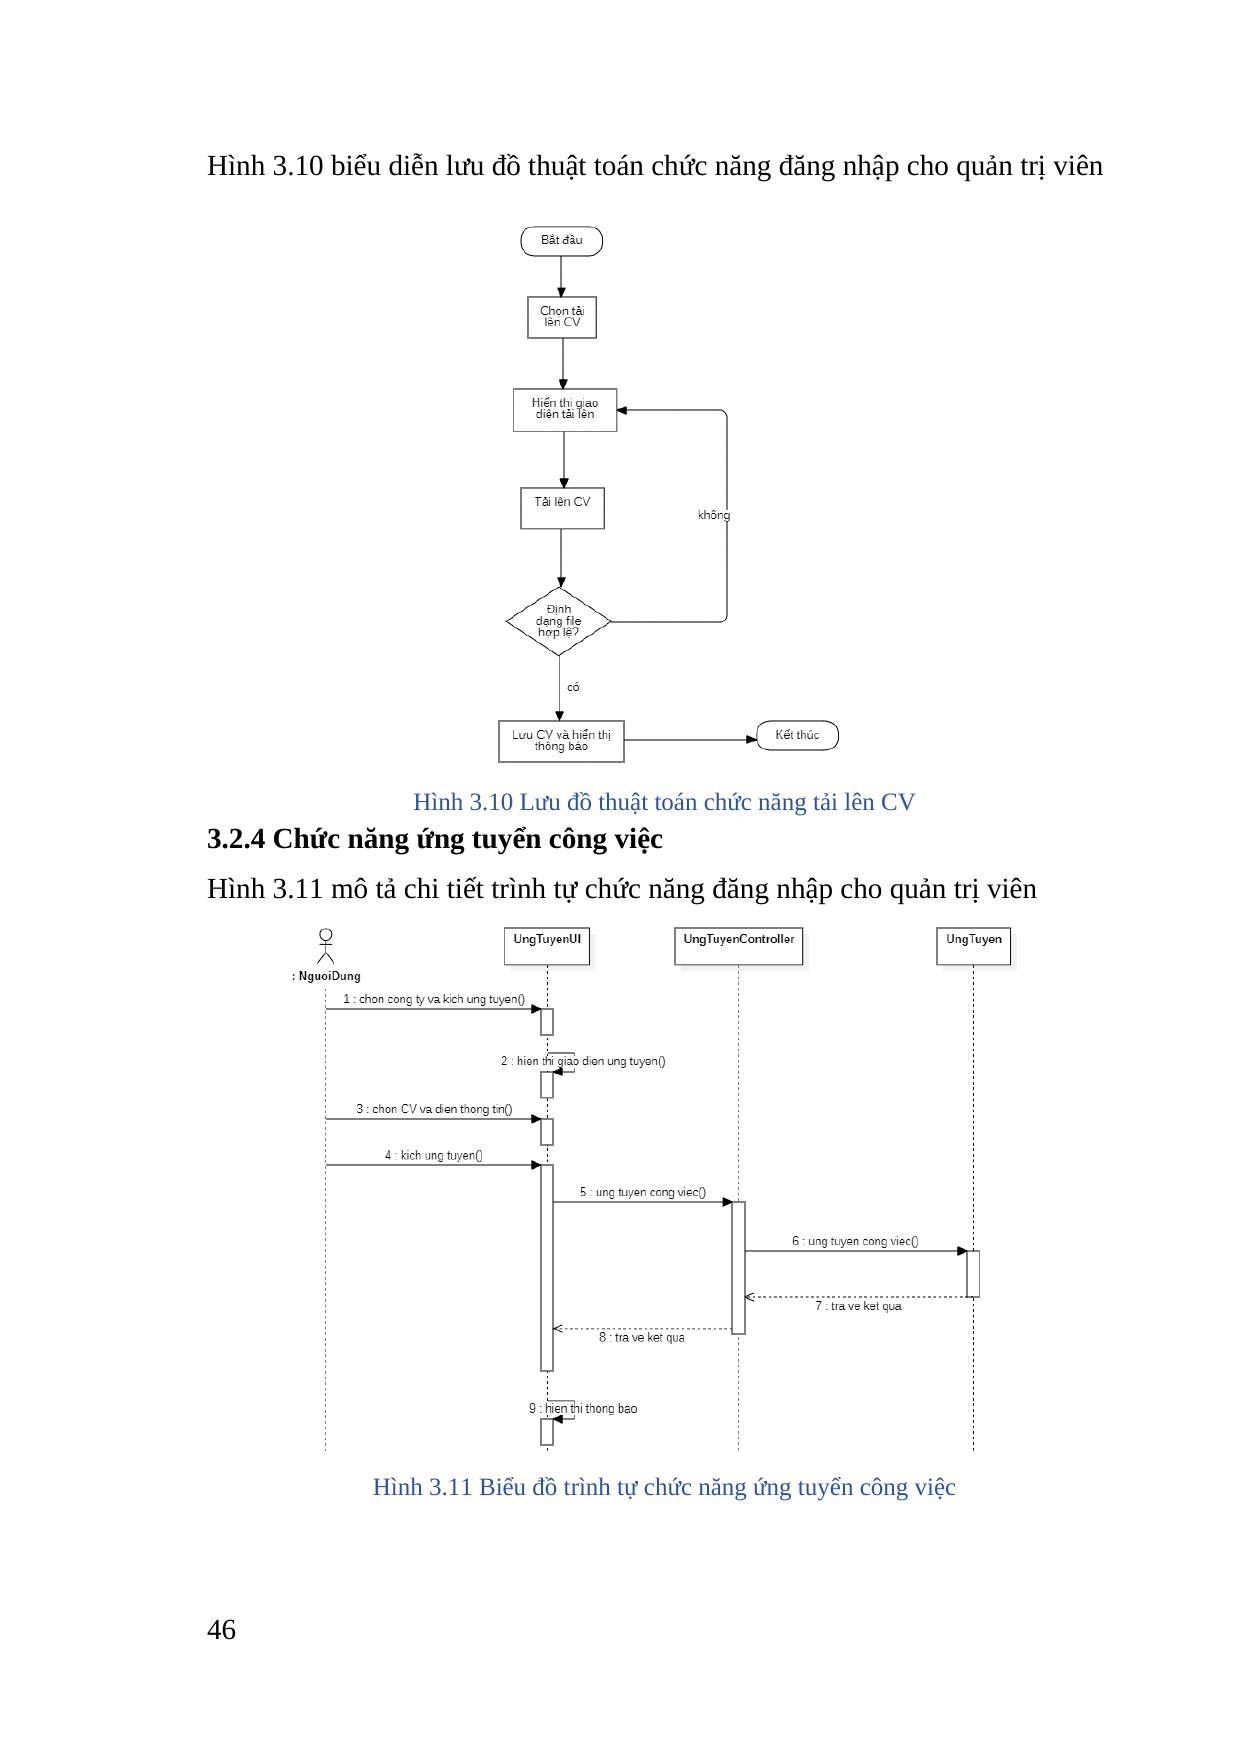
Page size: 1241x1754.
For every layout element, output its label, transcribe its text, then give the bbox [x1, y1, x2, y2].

text Hình 3.10 biểu diễn lưu đồ thuật toán chức năng đăng nhập cho quản trị viên [207, 148, 1122, 181]
text Hình 3.11 mô tả chi tiết trình tự chức năng đăng nhập cho quản trị viên [207, 871, 1122, 905]
subtitle Hình 3.10 Lưu đồ thuật toán chức năng tải lên CV [207, 787, 1122, 815]
picture [455, 198, 874, 766]
text 3.2.4 Chức năng ứng tuyển công việc [207, 821, 1122, 855]
subtitle Hình 3.11 Biểu đồ trình tự chức năng ứng tuyển công việc [207, 1472, 1122, 1501]
picture [279, 921, 1050, 1451]
